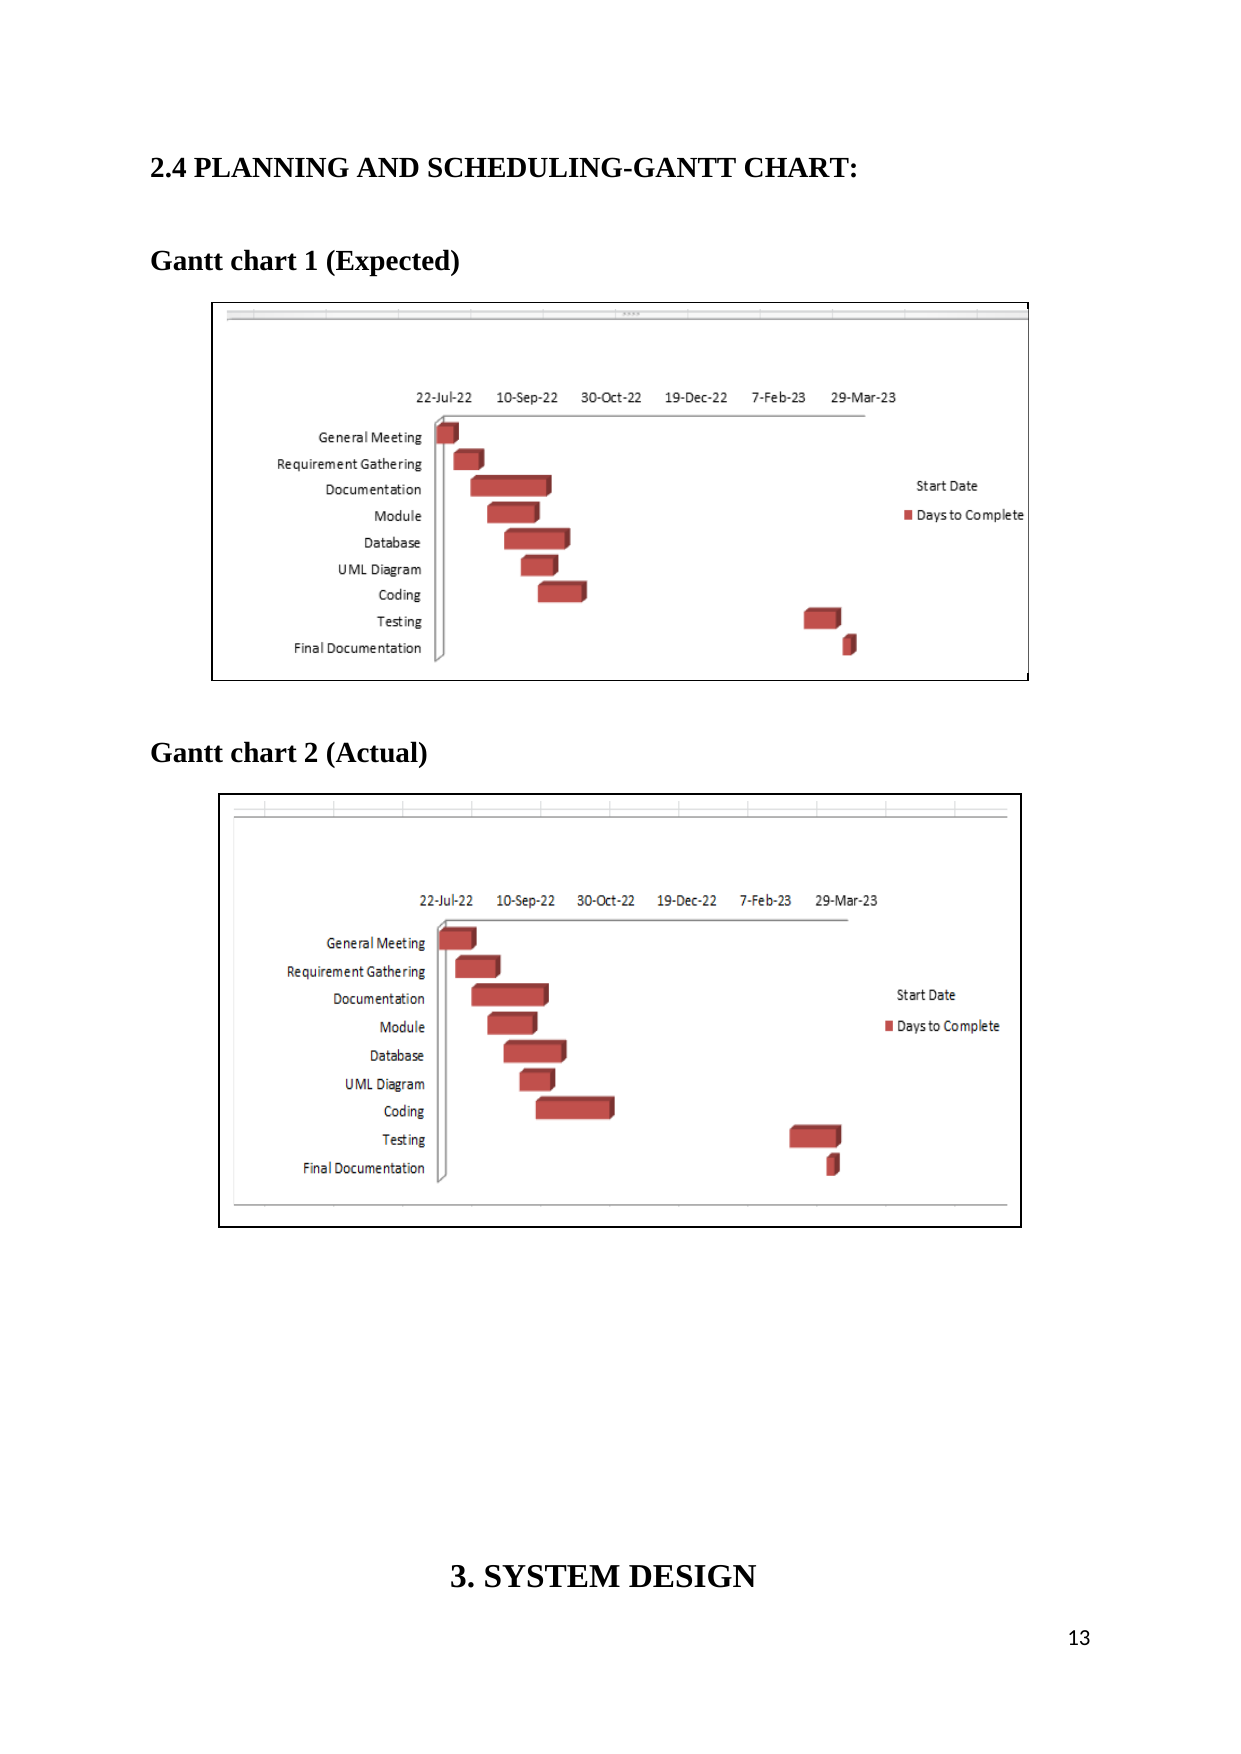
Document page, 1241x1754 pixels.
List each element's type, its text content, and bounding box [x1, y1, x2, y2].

text 3. SYSTEM DESIGN [150, 1512, 1090, 1594]
text Gantt chart 1 (Expected) [150, 243, 1090, 276]
text Gantt chart 2 (Actual) [150, 735, 1090, 768]
picture [233, 801, 1008, 1207]
picture [226, 309, 1029, 673]
text 2.4 PLANNING AND SCHEDULING-GANTT CHART: [150, 150, 1090, 183]
